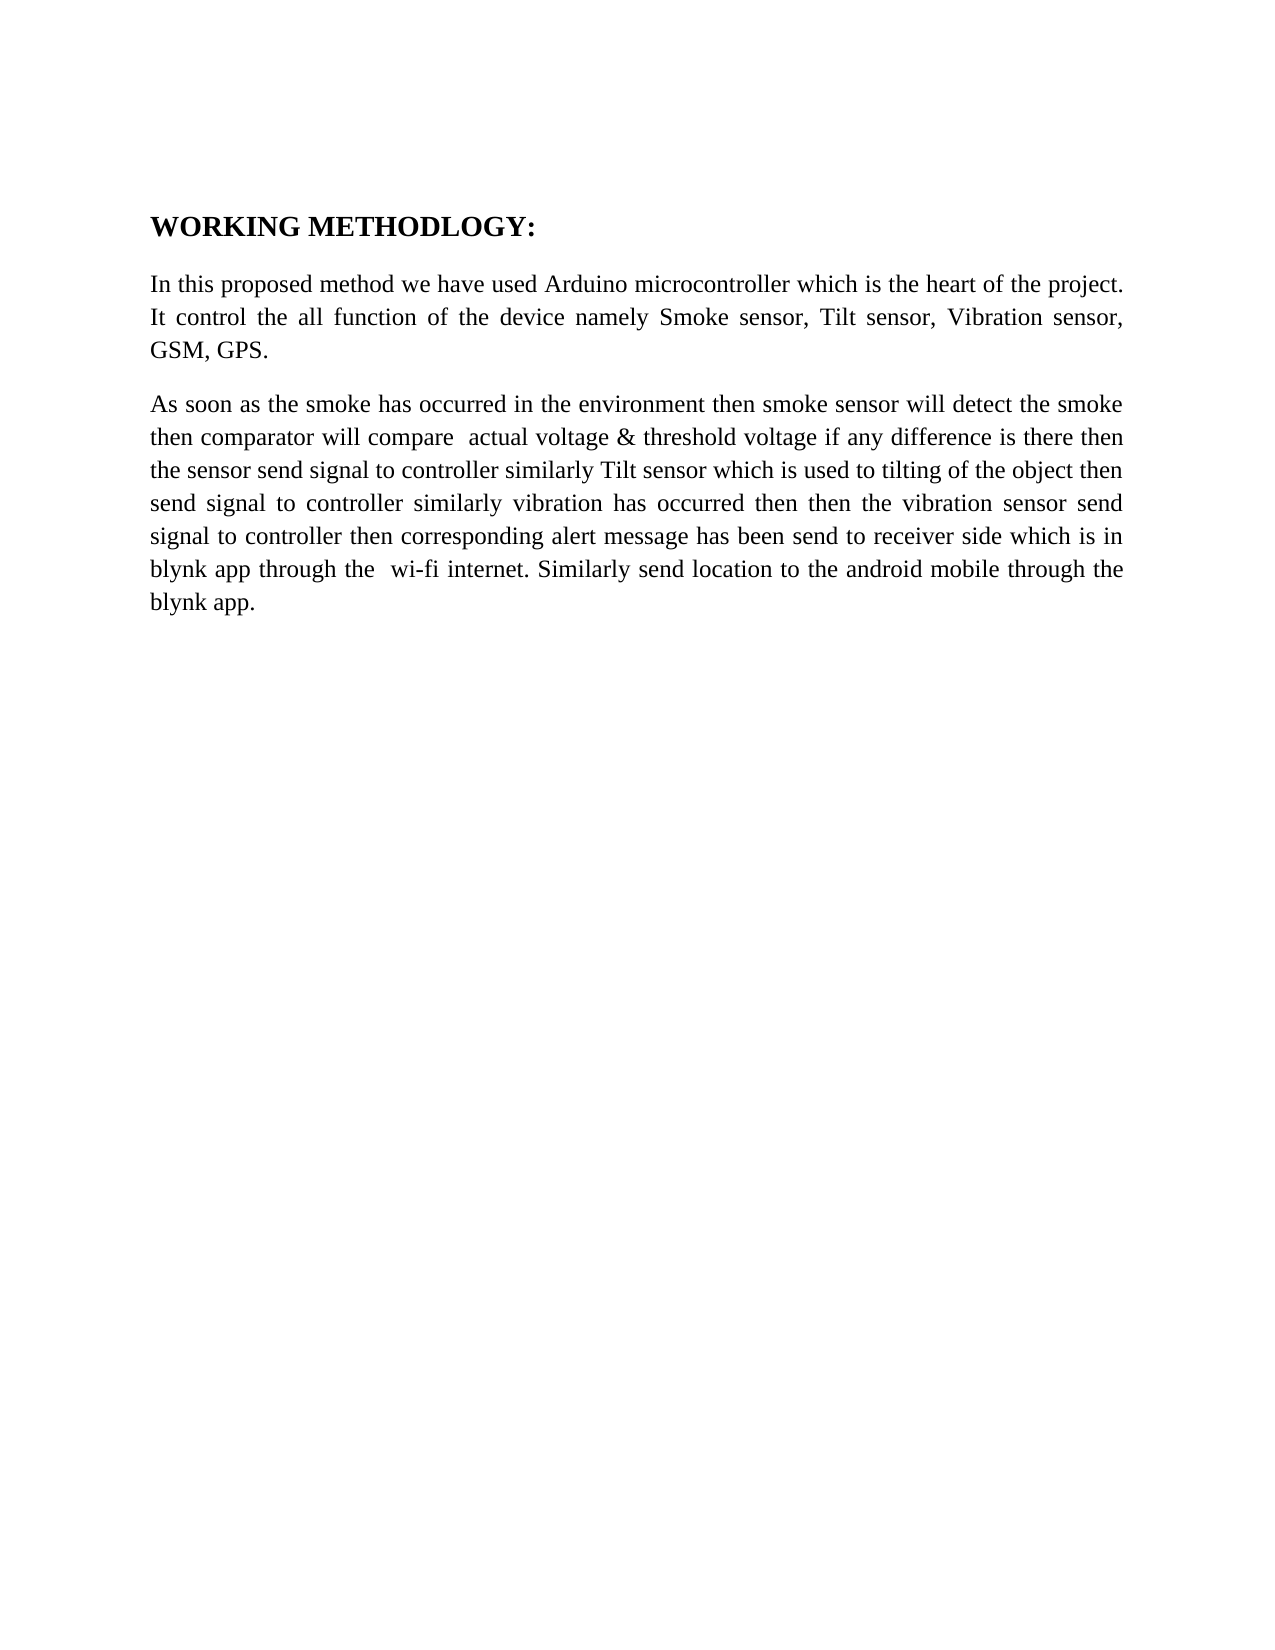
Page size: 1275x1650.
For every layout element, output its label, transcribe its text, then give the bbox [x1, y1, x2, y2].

text In this proposed method we have used Arduino microcontroller which is the heart of the project. It control the all function of the device namely Smoke sensor, Tilt sensor, Vibration sensor, GSM, GPS. [150, 269, 1125, 363]
text As soon as the smoke has occurred in the environment then smoke sensor will detect the smoke then comparator will compare actual voltage & threshold voltage if any difference is there then the sensor send signal to controller similarly Tilt sensor which is used to tilting of the object then send signal to controller similarly vibration has occurred then then the vibration sensor send signal to controller then corresponding alert message has been send to receiver side which is in blynk app through the wi-fi internet. Similarly send location to the android mobile through the blynk app. [150, 389, 1125, 616]
text WORKING METHODLOGY: [150, 209, 1125, 243]
